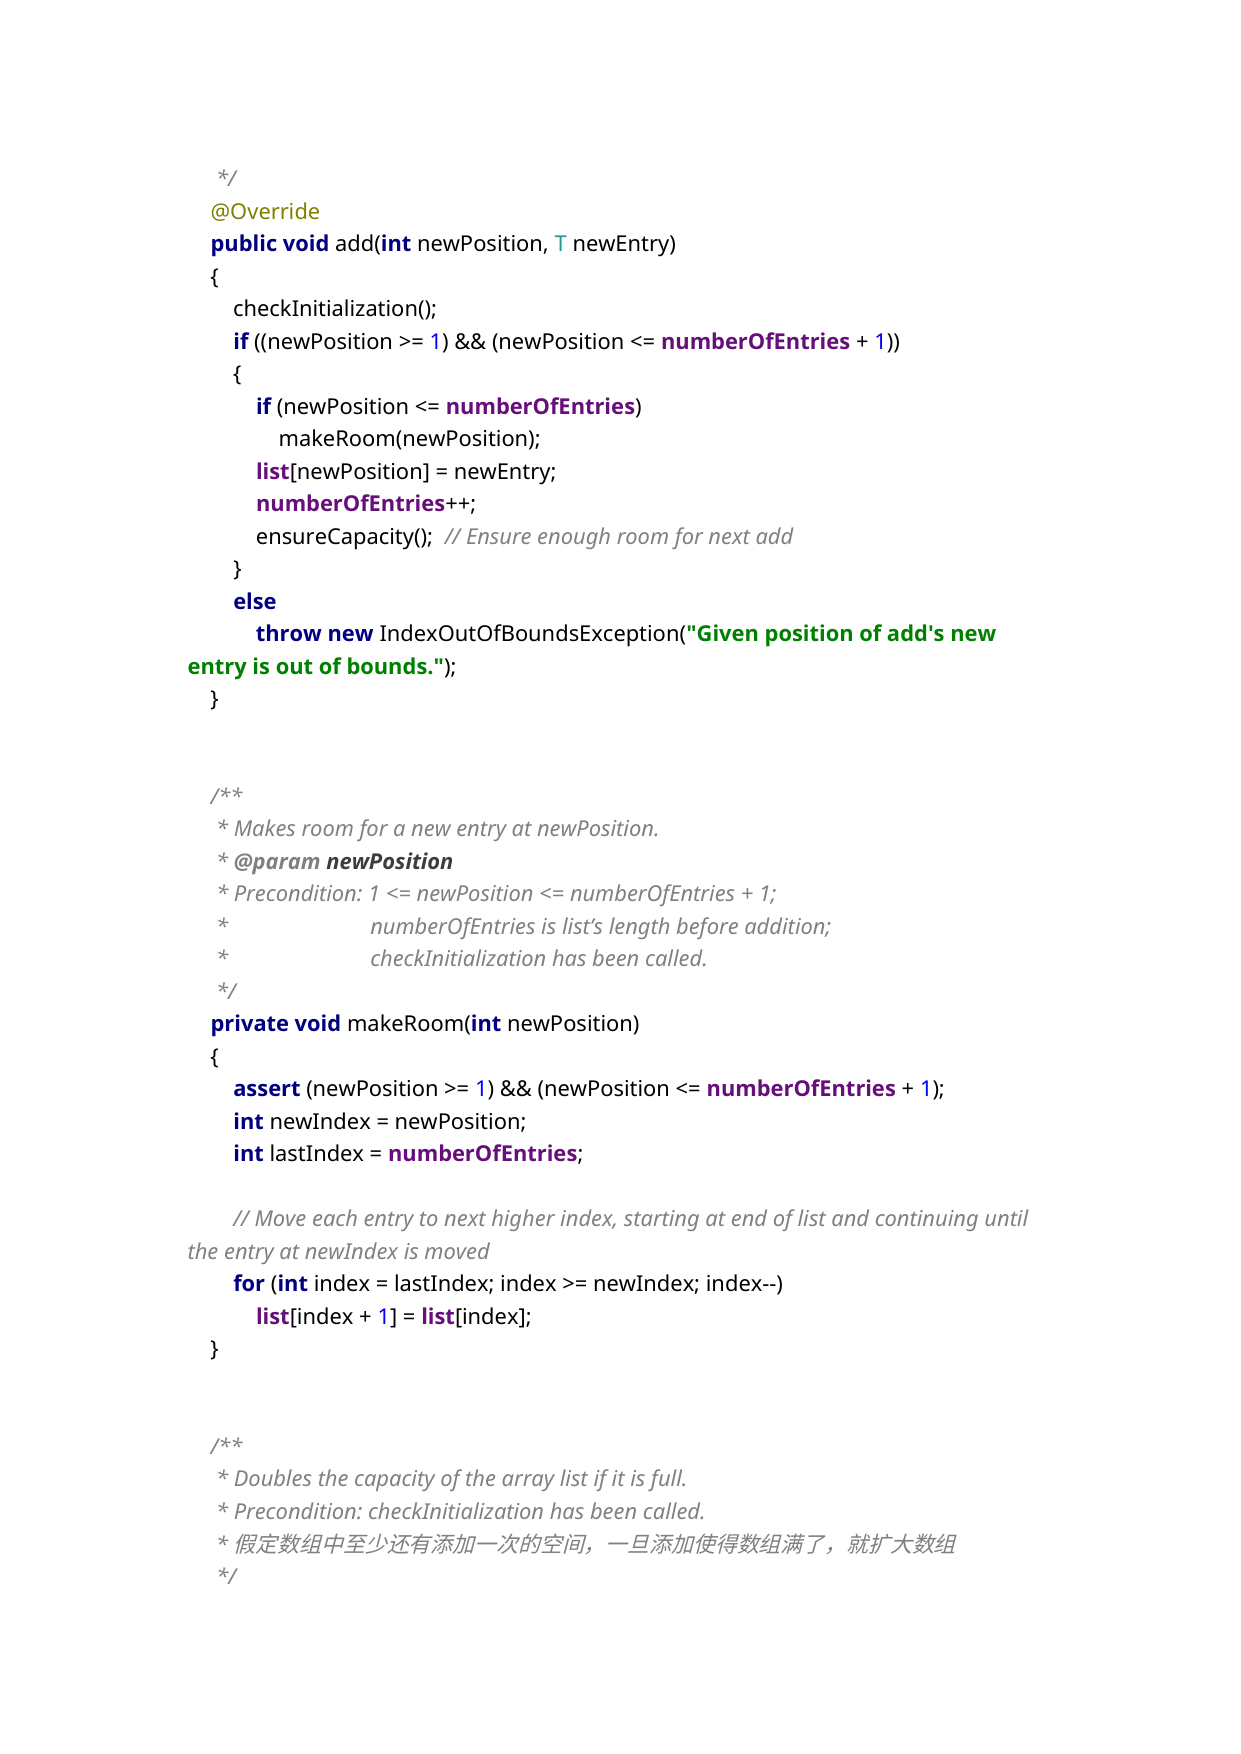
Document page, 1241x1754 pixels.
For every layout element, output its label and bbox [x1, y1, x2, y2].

text [187, 162, 1053, 1592]
